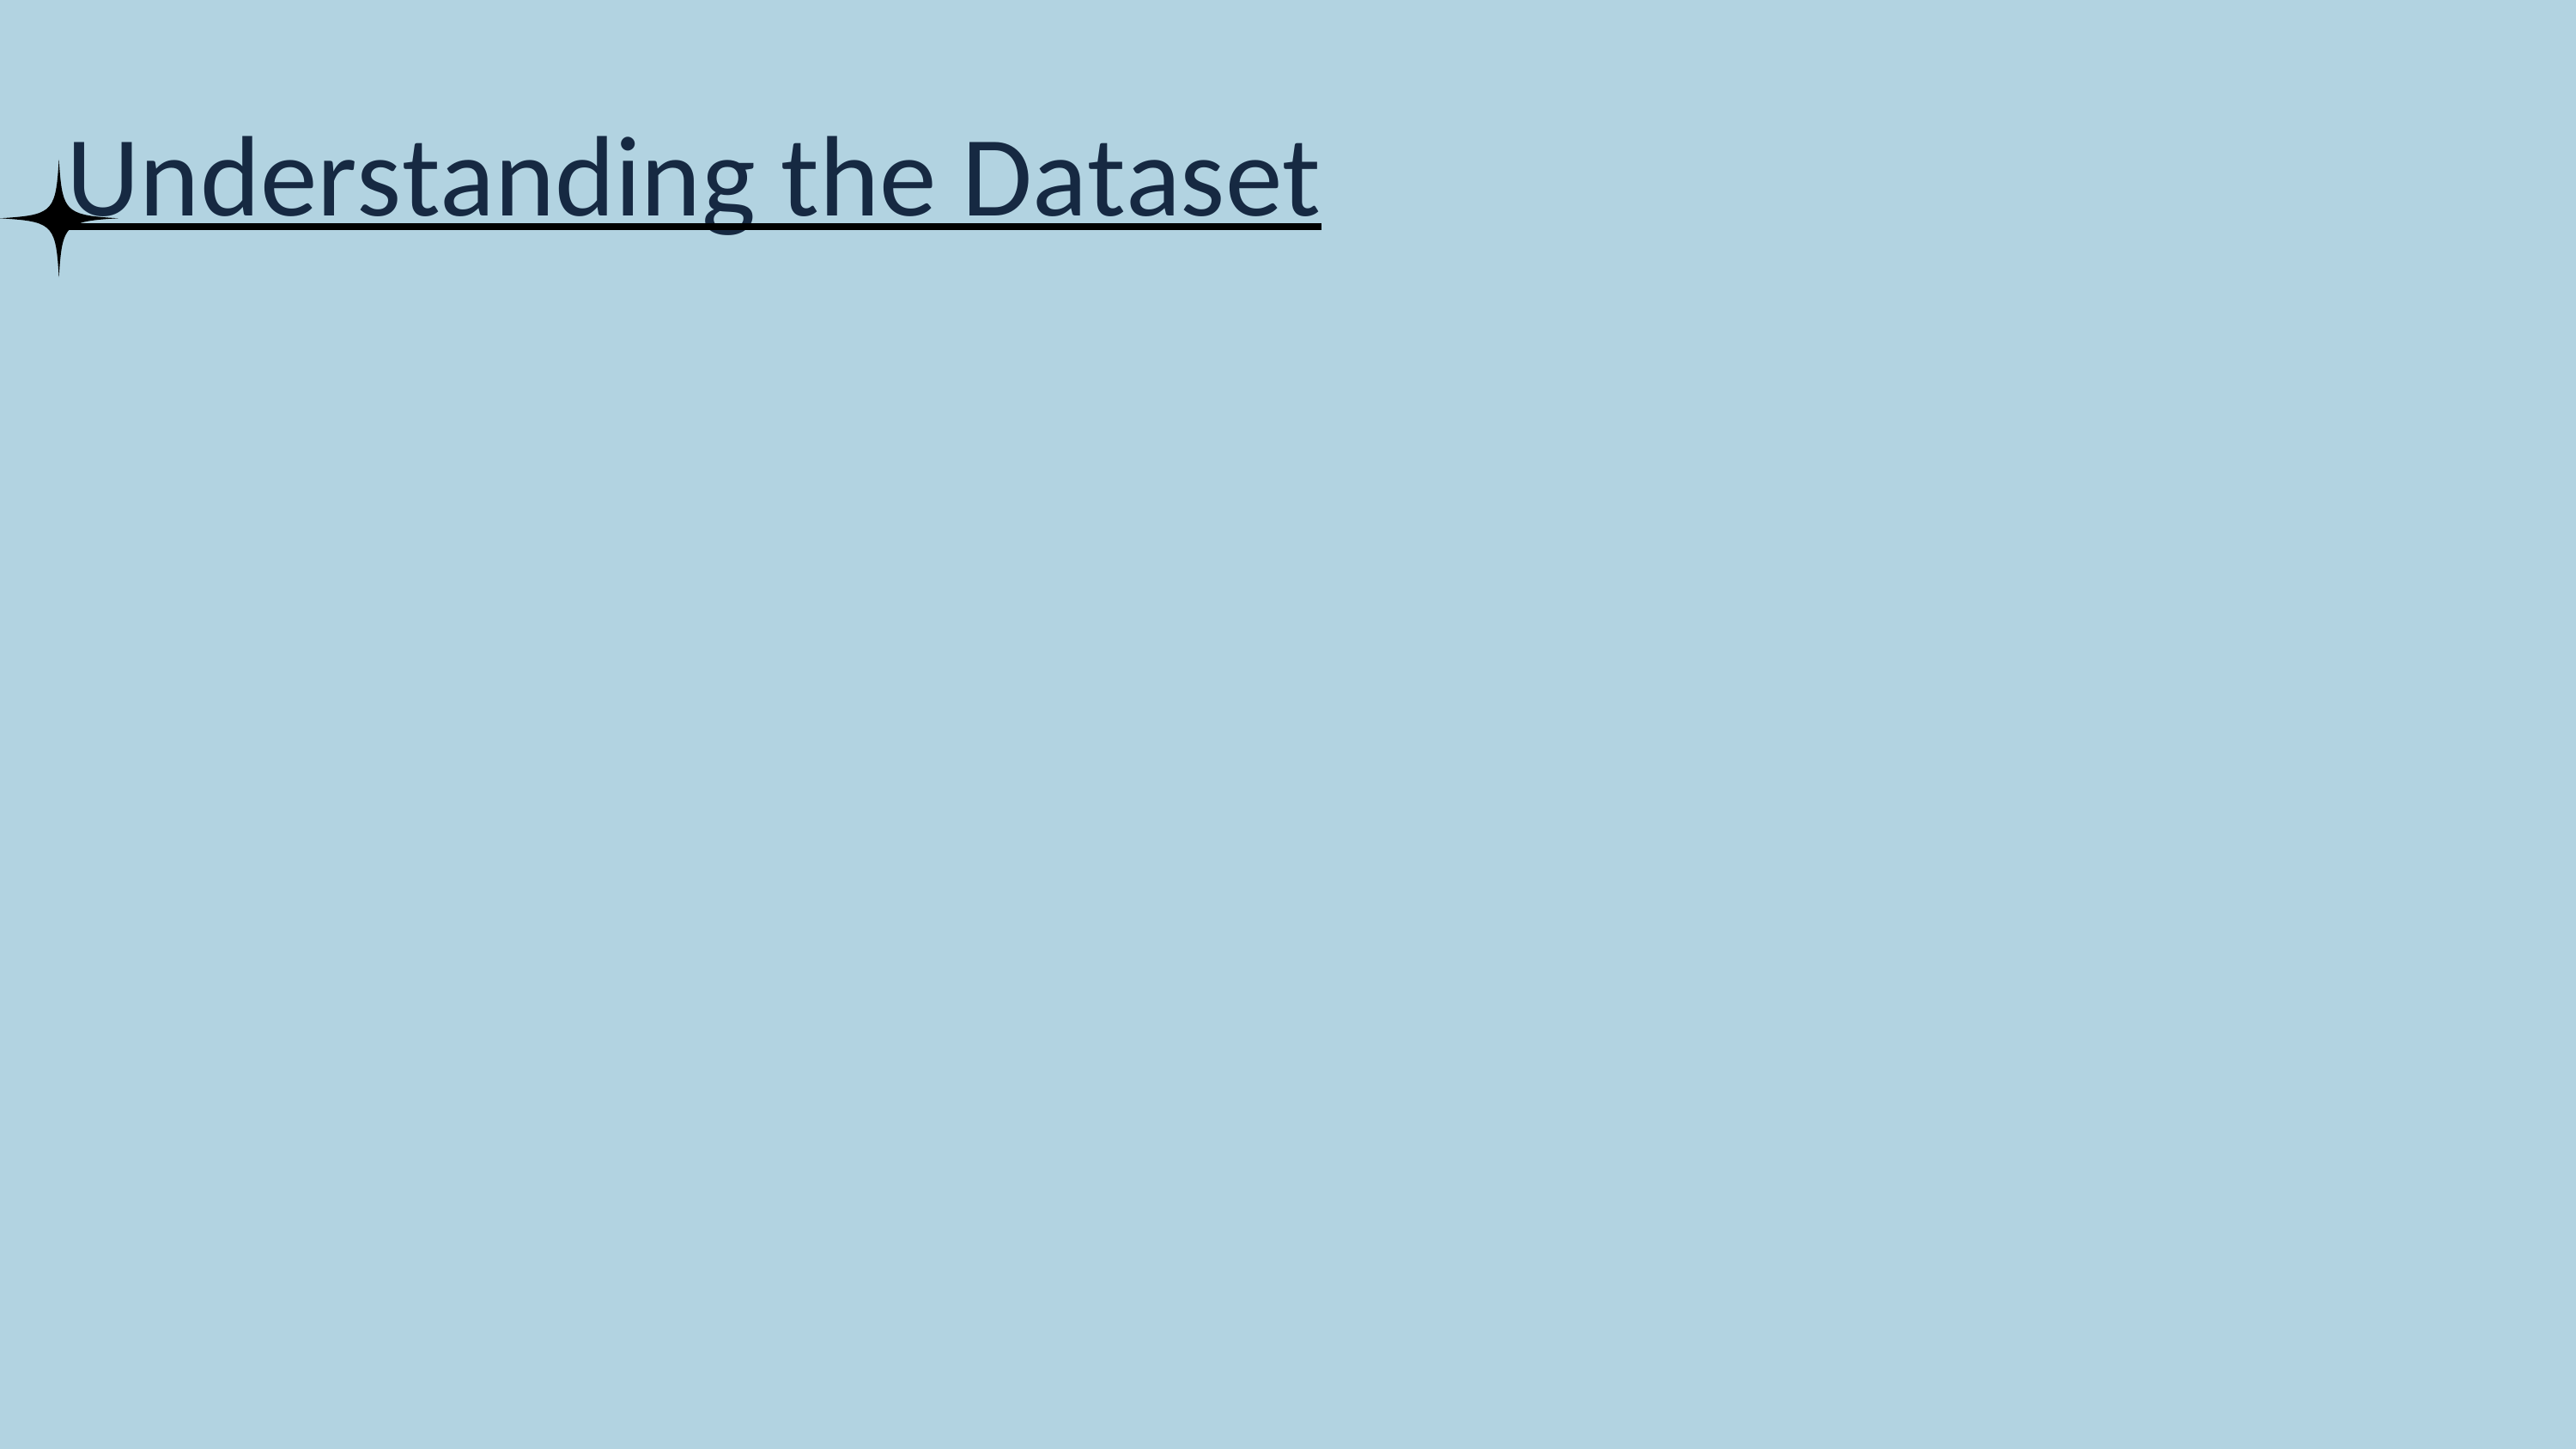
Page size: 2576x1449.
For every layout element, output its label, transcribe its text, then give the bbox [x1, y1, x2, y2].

subtitle Understanding the Dataset [66, 105, 2413, 244]
